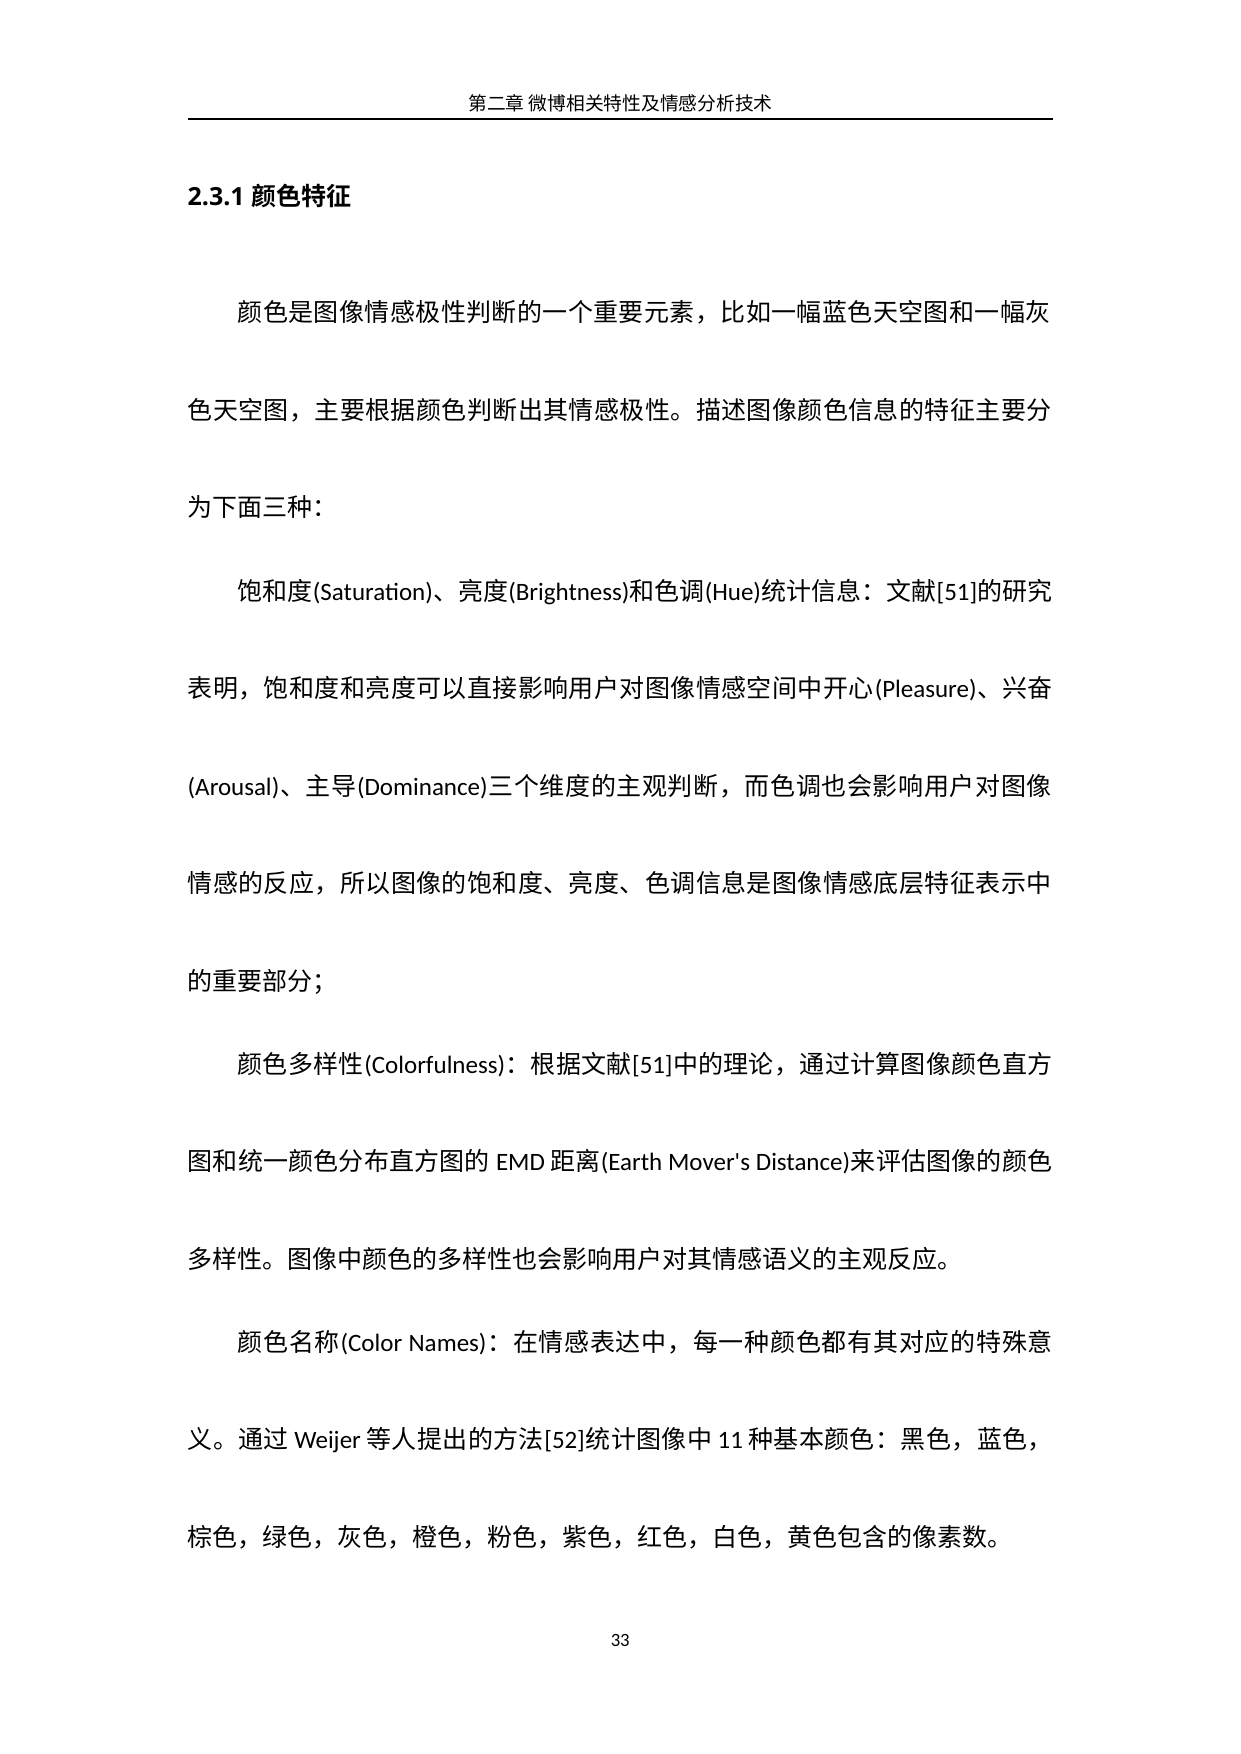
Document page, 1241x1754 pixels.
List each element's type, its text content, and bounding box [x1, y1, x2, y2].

text 饱和度(Saturation)、亮度(Brightness)和色调(Hue)统计信息：文献[51]的研究表明，饱和度和亮度可以直接影响用户对图像情感空间中开心(Pleasure)、兴奋(Arousal)、主导(Dominance)三个维度的主观判断，而色调也会影响用户对图像情感的反应，所以图像的饱和度、亮度、色调信息是图像情感底层特征表示中的重要部分； [187, 557, 1053, 1012]
text 颜色是图像情感极性判断的一个重要元素，比如一幅蓝色天空图和一幅灰色天空图，主要根据颜色判断出其情感极性。描述图像颜色信息的特征主要分为下面三种： [187, 278, 1053, 538]
text 颜色多样性(Colorfulness)：根据文献[51]中的理论，通过计算图像颜色直方图和统一颜色分布直方图的EMD距离(Earth Mover's Distance)来评估图像的颜色多样性。图像中颜色的多样性也会影响用户对其情感语义的主观反应。 [187, 1030, 1053, 1290]
text 颜色名称(Color Names)：在情感表达中，每一种颜色都有其对应的特殊意义。通过Weijer等人提出的方法[52]统计图像中11种基本颜色：黑色，蓝色，棕色，绿色，灰色，橙色，粉色，紫色，红色，白色，黄色包含的像素数。 [187, 1308, 1053, 1568]
subtitle 2.3.1 颜色特征 [187, 162, 1053, 227]
